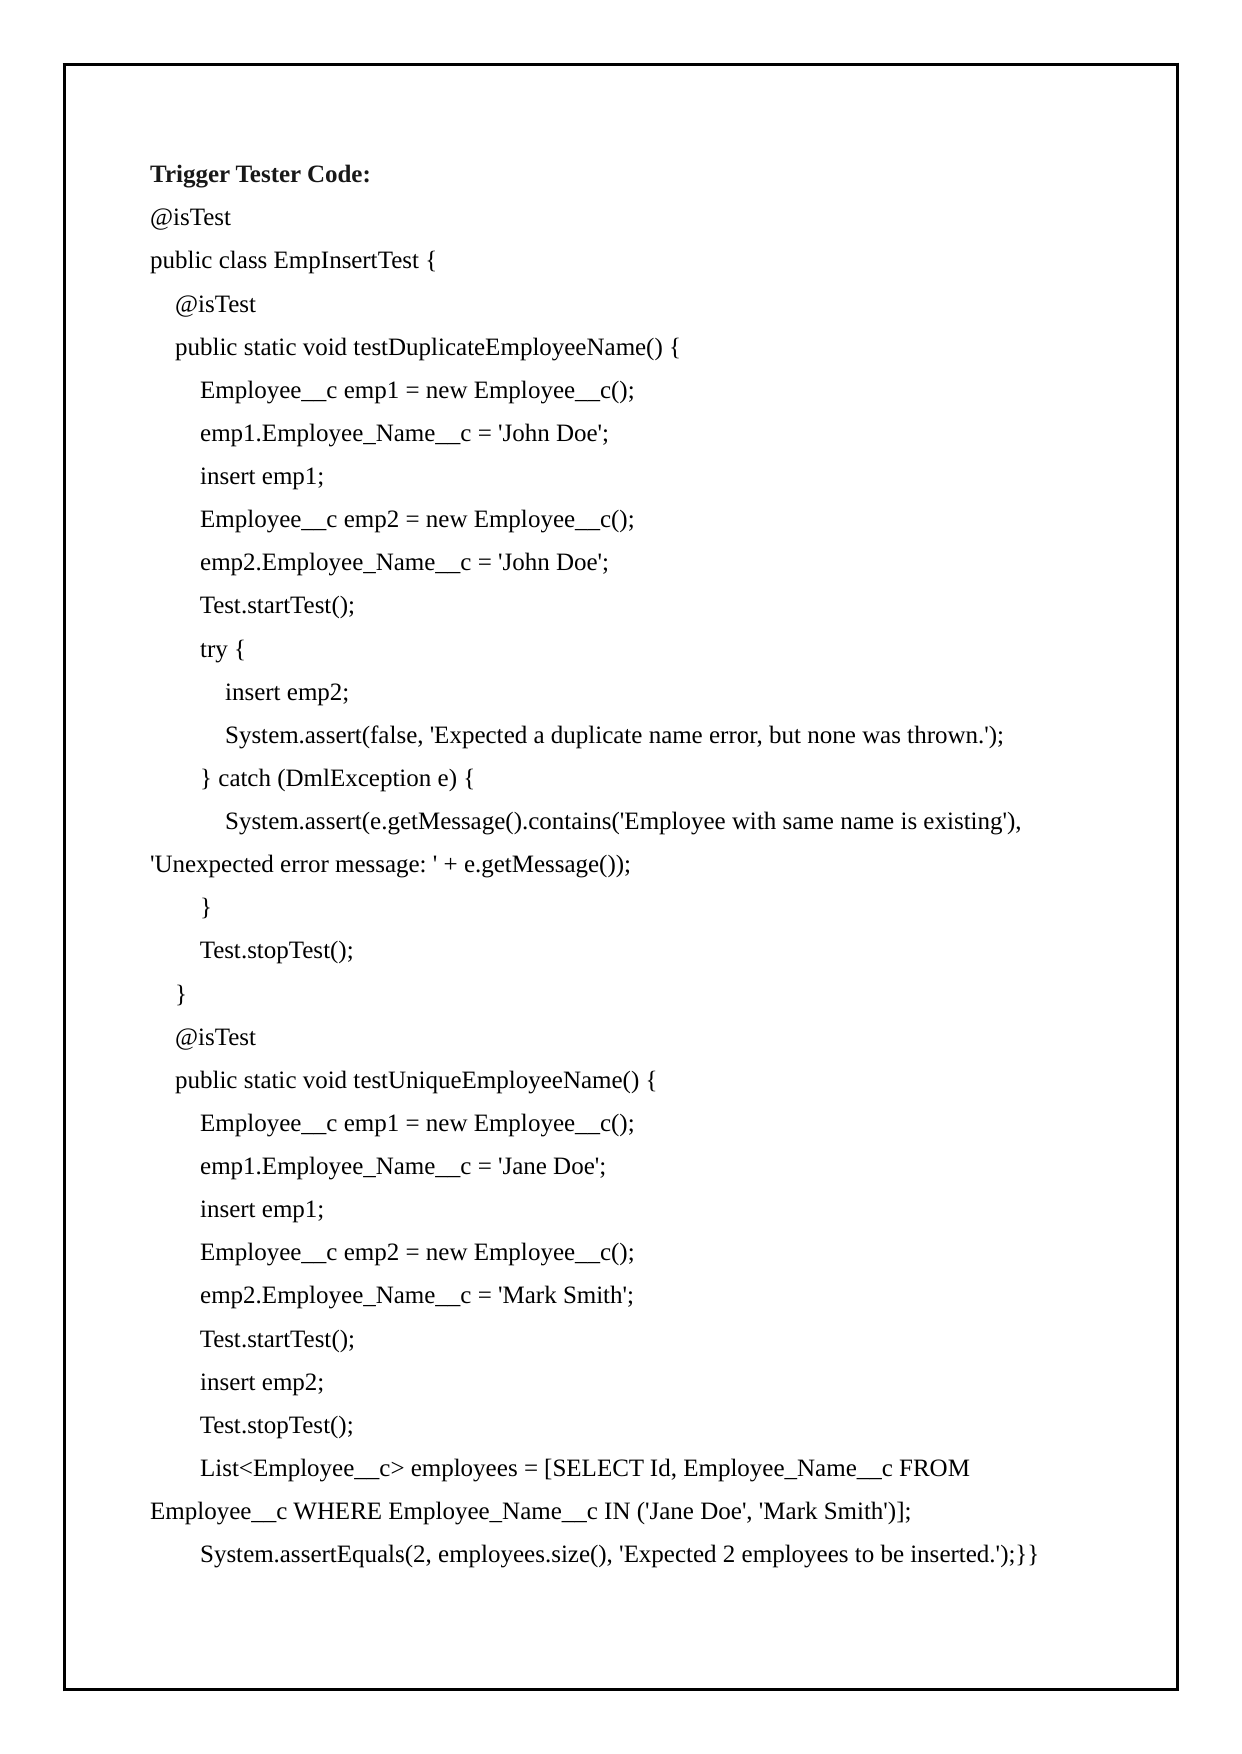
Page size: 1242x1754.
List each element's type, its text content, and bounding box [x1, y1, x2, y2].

text Test.startTest(); [150, 591, 1092, 619]
text emp1.Employee_Name__c = 'Jane Doe'; [150, 1151, 1092, 1180]
text @isTest [150, 202, 1092, 231]
text Employee__c emp1 = new Employee__c(); [150, 1108, 1092, 1137]
text try { [150, 634, 1092, 662]
text emp2.Employee_Name__c = 'Mark Smith'; [150, 1281, 1092, 1309]
text insert emp1; [150, 461, 1092, 490]
text @isTest [150, 289, 1092, 317]
text emp1.Employee_Name__c = 'John Doe'; [150, 418, 1092, 447]
text List<Employee__c> employees = [SELECT Id, Employee_Name__c FROM Employee__c WHERE Employee_Name__c IN ('Jane Doe', 'Mark Smith')]; [150, 1453, 1092, 1525]
text @isTest [150, 1022, 1092, 1051]
text } catch (DmlException e) { [150, 763, 1092, 792]
text } [150, 892, 1092, 921]
text public static void testDuplicateEmployeeName() { [150, 332, 1092, 361]
text public class EmpInsertTest { [150, 246, 1092, 274]
text insert emp1; [150, 1194, 1092, 1223]
text Test.stopTest(); [150, 1410, 1092, 1439]
text emp2.Employee_Name__c = 'John Doe'; [150, 547, 1092, 576]
text } [150, 979, 1092, 1007]
text Employee__c emp1 = new Employee__c(); [150, 375, 1092, 404]
text System.assert(false, 'Expected a duplicate name error, but none was thrown.'); [150, 720, 1092, 749]
text Trigger Tester Code: [150, 159, 1092, 188]
text Employee__c emp2 = new Employee__c(); [150, 504, 1092, 533]
text insert emp2; [150, 677, 1092, 706]
text System.assertEquals(2, employees.size(), 'Expected 2 employees to be inserted.');}} [150, 1539, 1092, 1568]
text Test.startTest(); [150, 1324, 1092, 1352]
text insert emp2; [150, 1367, 1092, 1396]
text public static void testUniqueEmployeeName() { [150, 1065, 1092, 1094]
text Employee__c emp2 = new Employee__c(); [150, 1237, 1092, 1266]
text Test.stopTest(); [150, 936, 1092, 964]
text System.assert(e.getMessage().contains('Employee with same name is existing'), 'Unexpected error message: ' + e.getMessage()); [150, 806, 1092, 878]
